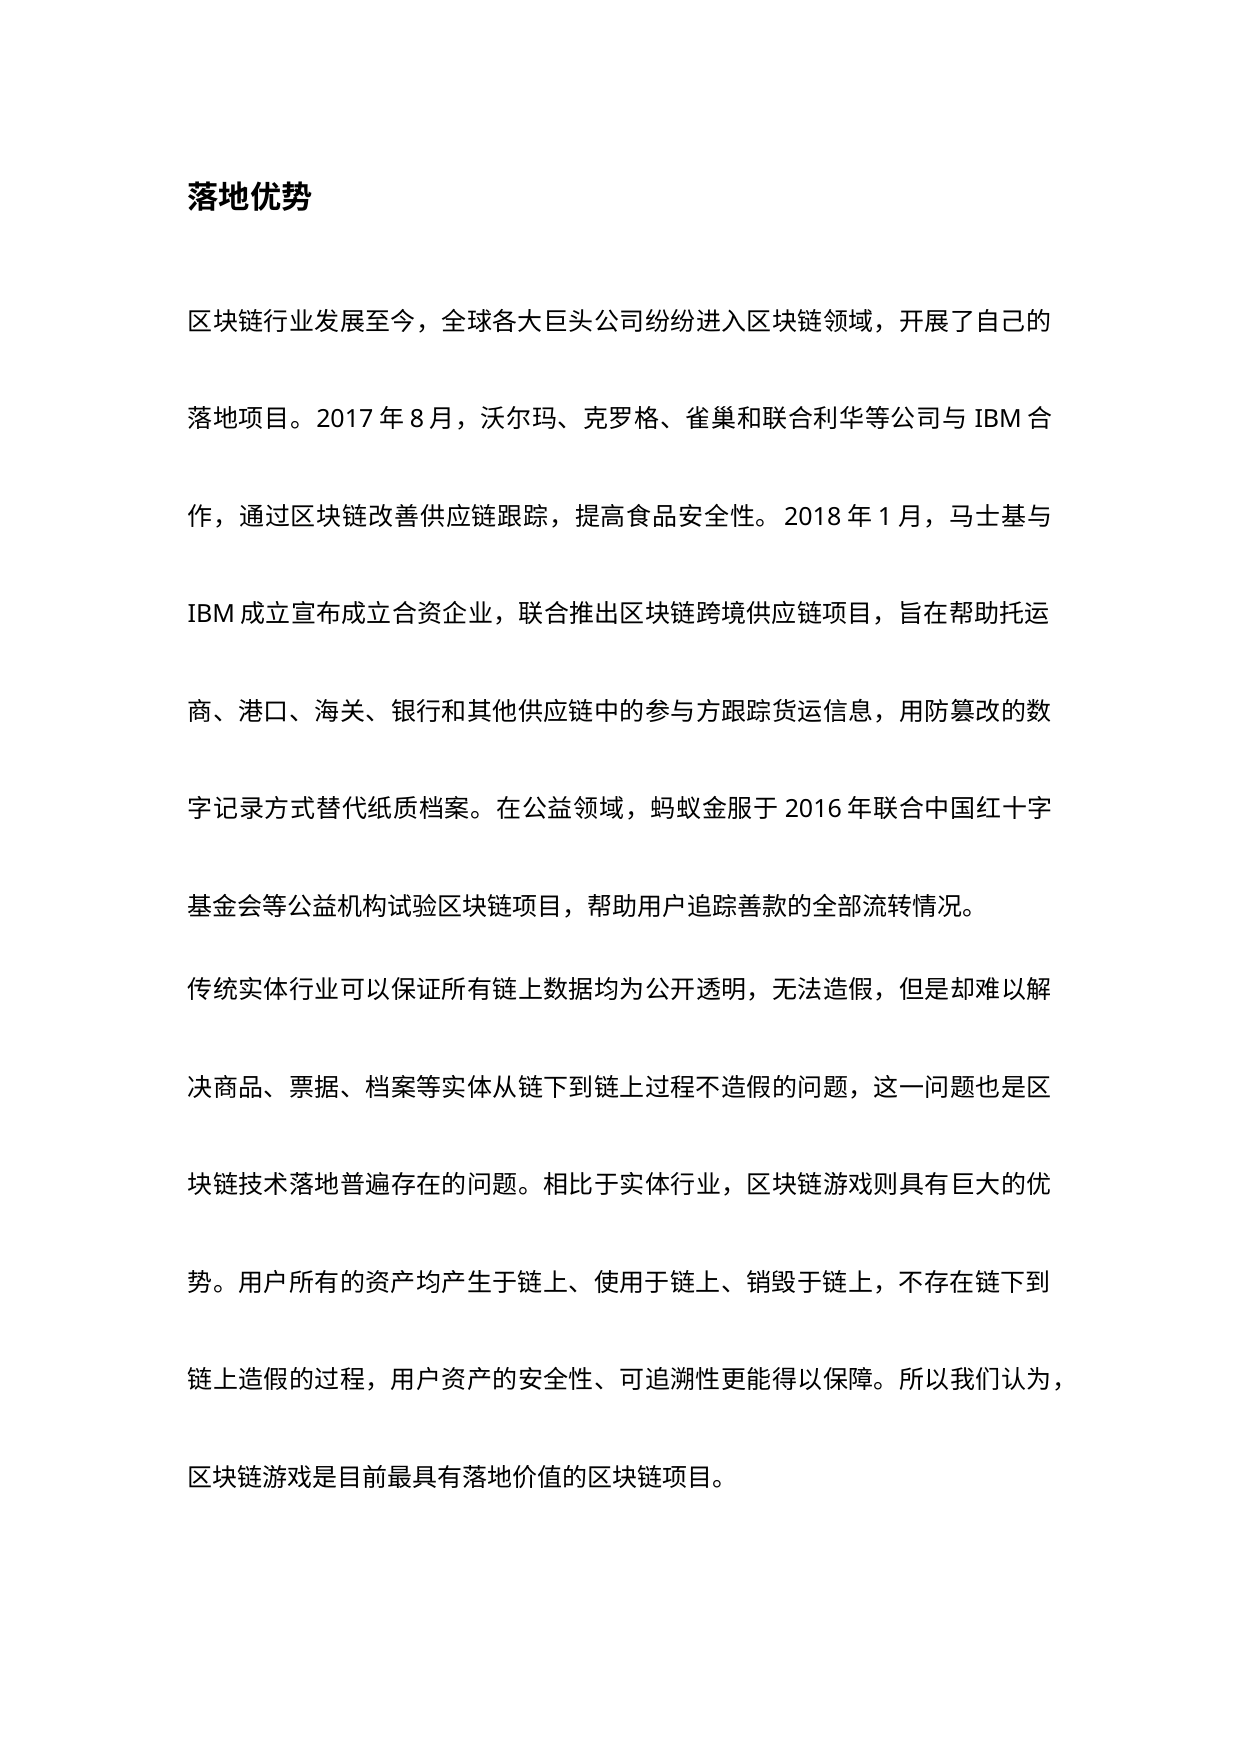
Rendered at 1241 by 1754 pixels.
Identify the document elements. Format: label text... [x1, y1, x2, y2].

text 区块链行业发展至今，全球各大巨头公司纷纷进入区块链领域，开展了自己的落地项目。2017年8月，沃尔玛、克罗格、雀巢和联合利华等公司与IBM合作，通过区块链改善供应链跟踪，提高食品安全性。2018年1月，马士基与IBM成立宣布成立合资企业，联合推出区块链跨境供应链项目，旨在帮助托运商、港口、海关、银行和其他供应链中的参与方跟踪货运信息，用防篡改的数字记录方式替代纸质档案。在公益领域，蚂蚁金服于2016年联合中国红十字基金会等公益机构试验区块链项目，帮助用户追踪善款的全部流转情况。 [187, 287, 1053, 937]
text 传统实体行业可以保证所有链上数据均为公开透明，无法造假，但是却难以解决商品、票据、档案等实体从链下到链上过程不造假的问题，这一问题也是区块链技术落地普遍存在的问题。相比于实体行业，区块链游戏则具有巨大的优势。用户所有的资产均产生于链上、使用于链上、销毁于链上，不存在链下到链上造假的过程，用户资产的安全性、可追溯性更能得以保障。所以我们认为，区块链游戏是目前最具有落地价值的区块链项目。 [187, 955, 1053, 1508]
subtitle 落地优势 [187, 162, 1053, 227]
